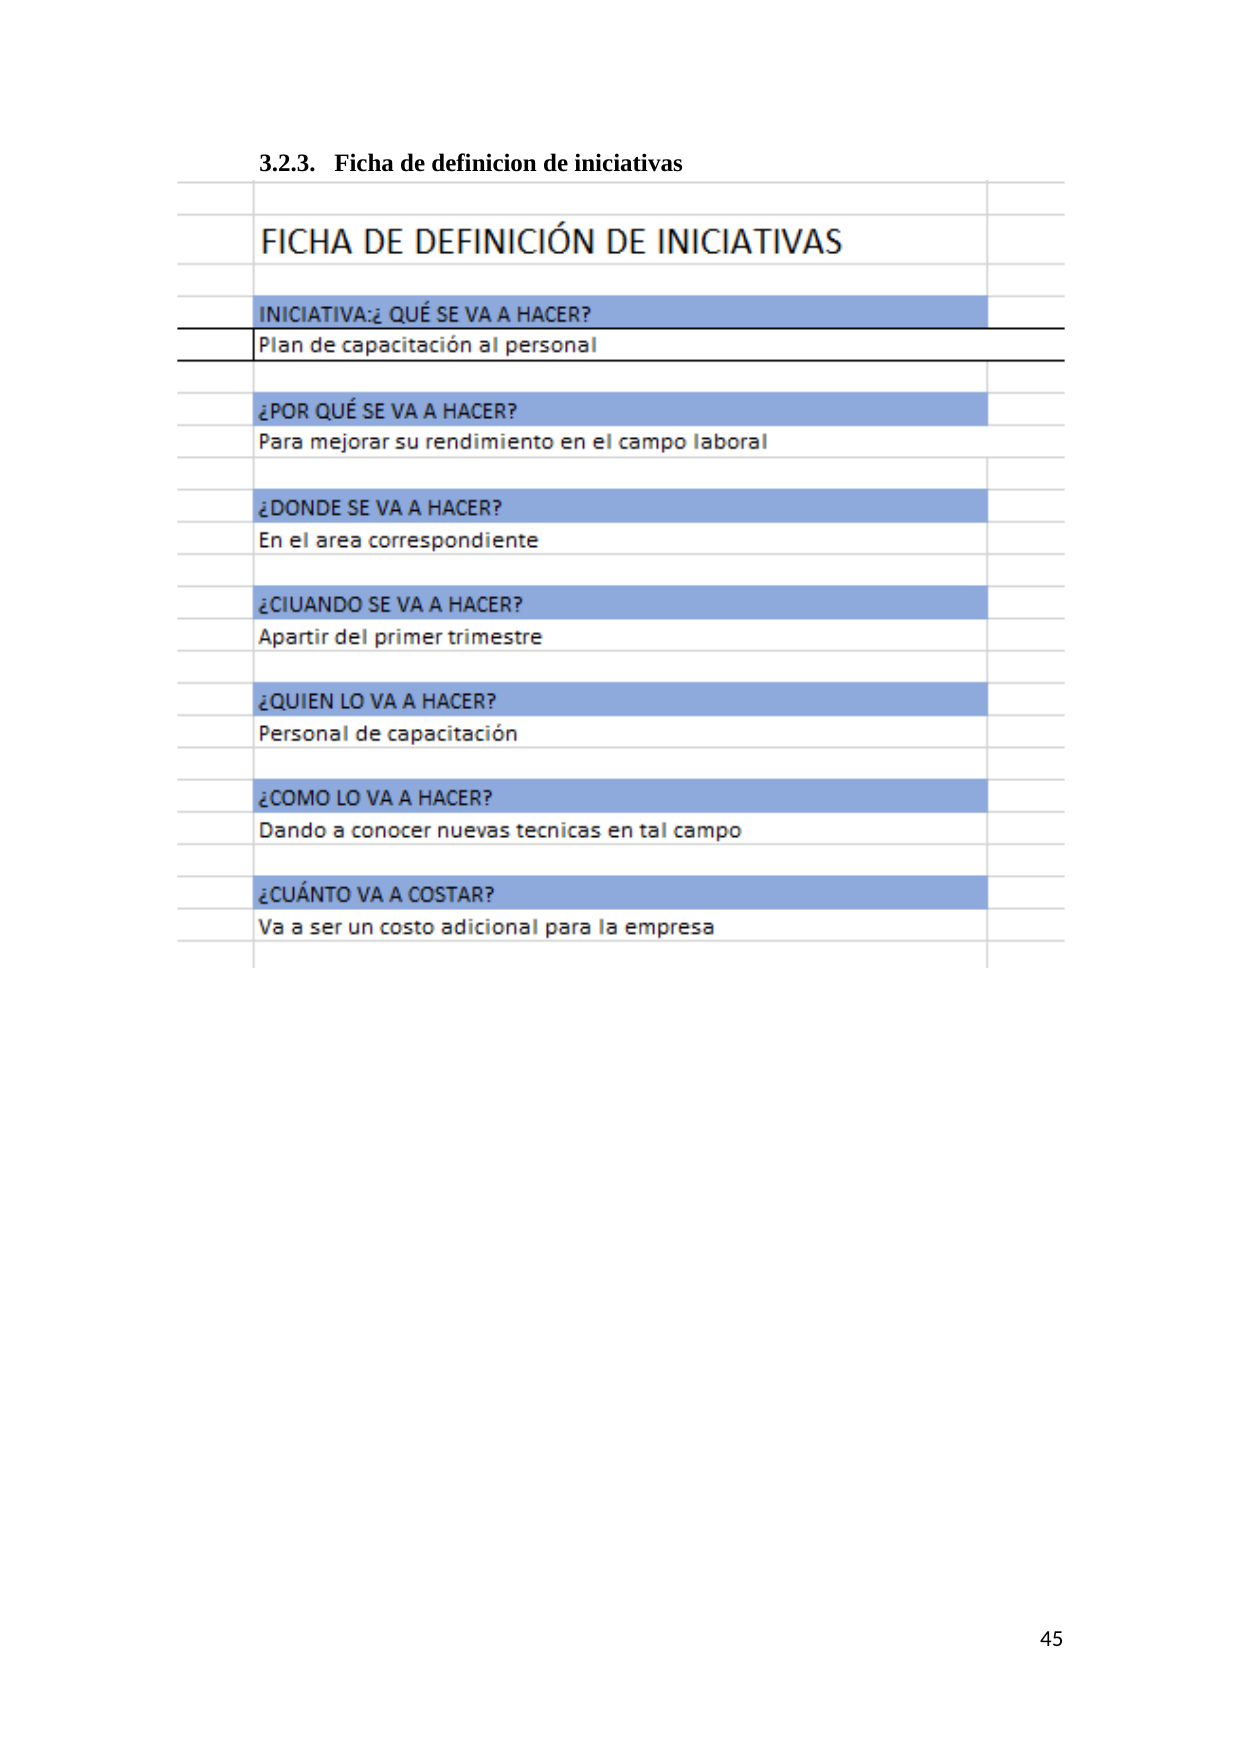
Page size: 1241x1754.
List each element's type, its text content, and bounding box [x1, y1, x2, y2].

subtitle Ficha de definicion de iniciativas [259, 148, 1063, 176]
picture [177, 180, 1065, 968]
